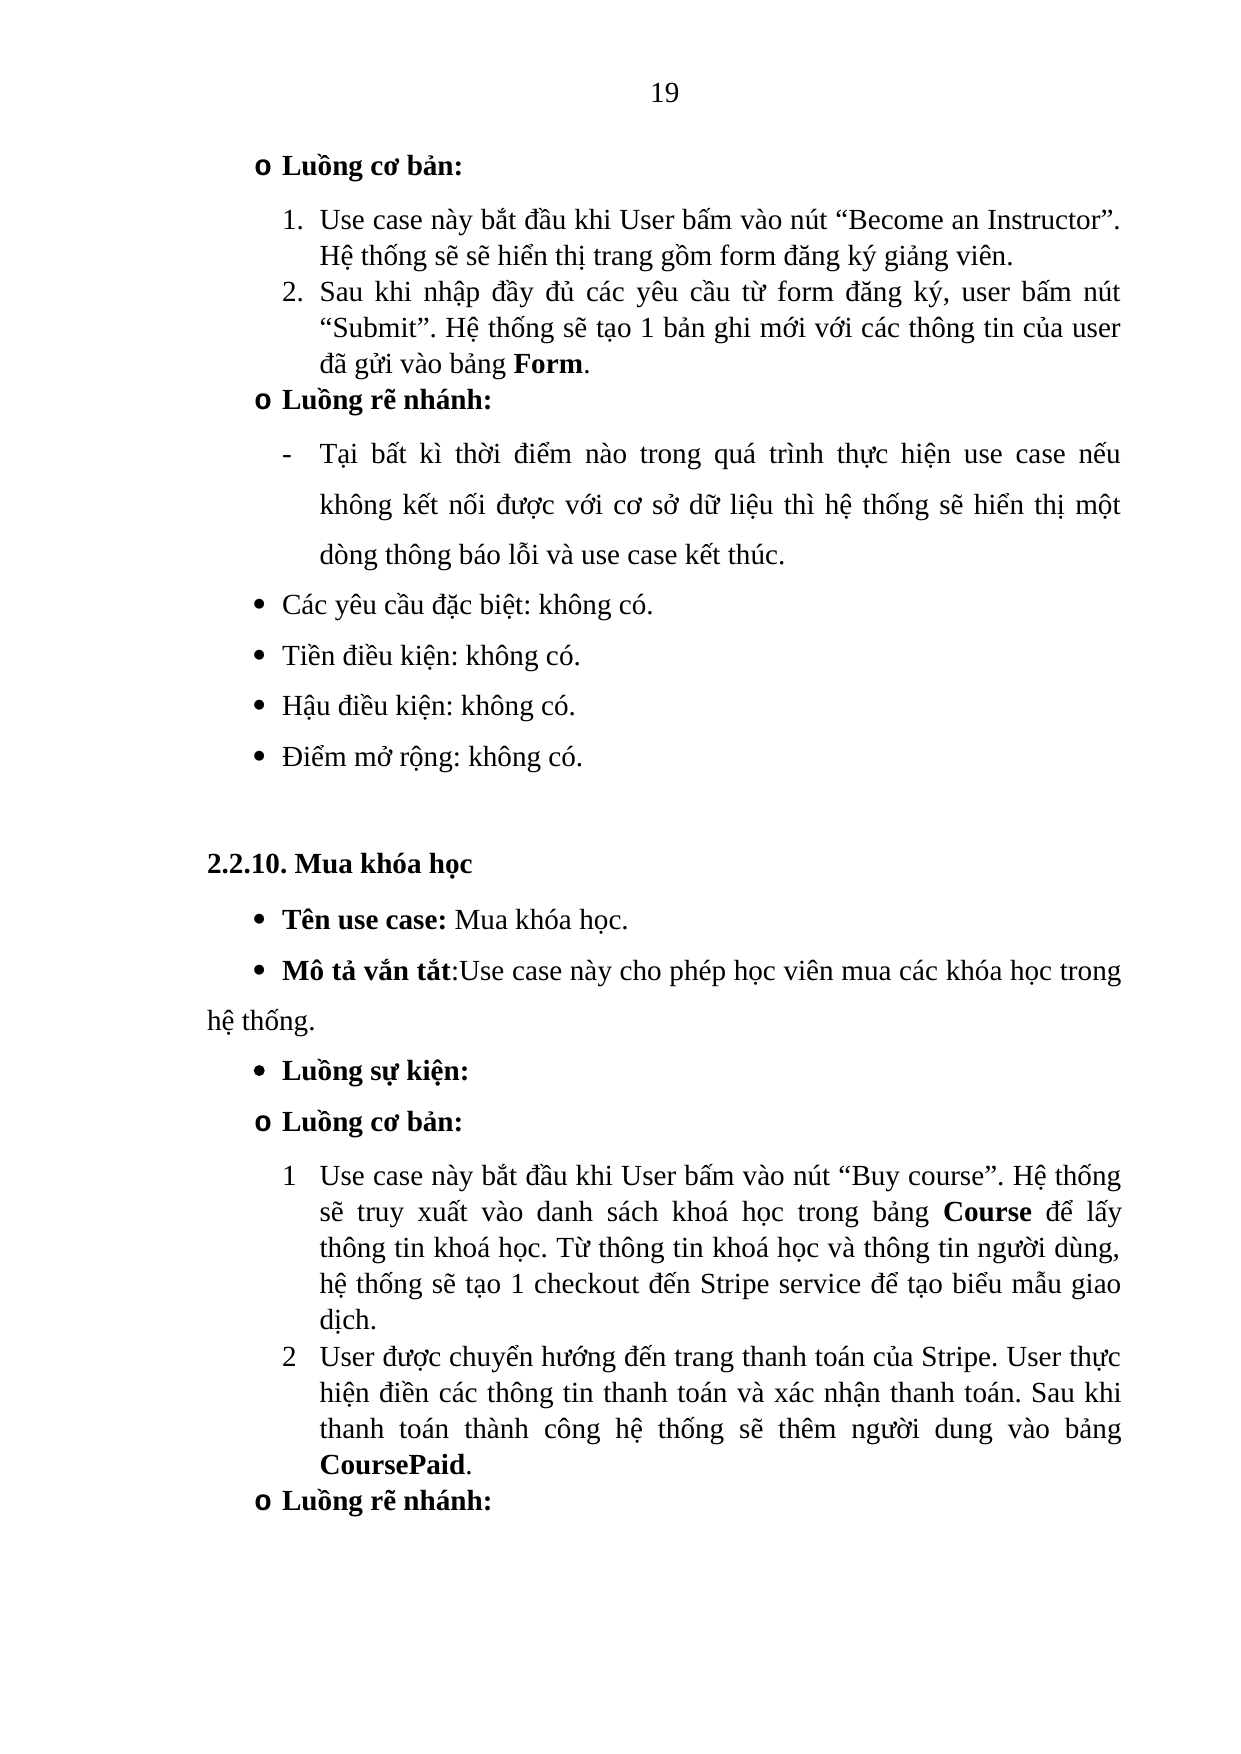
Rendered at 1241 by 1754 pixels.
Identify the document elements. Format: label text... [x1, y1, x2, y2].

list Luồng cơ bản: [207, 148, 1122, 184]
list Luồng rẽ nhánh: [207, 1483, 1122, 1519]
list Tên use case: Mua khóa học. [207, 902, 1122, 936]
list Luồng rẽ nhánh: [207, 382, 1122, 418]
list Sau khi nhập đầy đủ các yêu cầu từ form đăng ký, user bấm nút “Submit”. Hệ thống sẽ tạo 1 bản ghi mới với các thông tin của user đã gửi vào bảng Form. [282, 274, 1122, 380]
list User được chuyển hướng đến trang thanh toán của Stripe. User thực hiện điền các thông tin thanh toán và xác nhận thanh toán. Sau khi thanh toán thành công hệ thống sẽ thêm người dung vào bảng CoursePaid. [282, 1339, 1122, 1481]
list Hậu điều kiện: không có. [207, 688, 1122, 722]
list Điểm mở rộng: không có. [207, 739, 1122, 772]
list Use case này bắt đầu khi User bấm vào nút “Become an Instructor”. Hệ thống sẽ sẽ hiển thị trang gồm form đăng ký giảng viên. [282, 202, 1122, 271]
list Luồng cơ bản: [207, 1104, 1122, 1140]
list Tại bất kì thời điểm nào trong quá trình thực hiện use case nếu không kết nối được với cơ sở dữ liệu thì hệ thống sẽ hiển thị một dòng thông báo lỗi và use case kết thúc. [282, 437, 1122, 571]
list Các yêu cầu đặc biệt: không có. [207, 587, 1122, 621]
list Luồng sự kiện: [207, 1053, 1122, 1087]
list Tiền điều kiện: không có. [207, 638, 1122, 672]
text 2.2.10. Mua khóa học [207, 846, 1122, 879]
list Use case này bắt đầu khi User bấm vào nút “Buy course”. Hệ thống sẽ truy xuất vào danh sách khoá học trong bảng Course để lấy thông tin khoá học. Từ thông tin khoá học và thông tin người dùng, hệ thống sẽ tạo 1 checkout đến Stripe service để tạo biểu mẫu giao dịch. [282, 1158, 1122, 1336]
list Mô tả vắn tắt:Use case này cho phép học viên mua các khóa học trong hệ thống. [207, 953, 1122, 1037]
